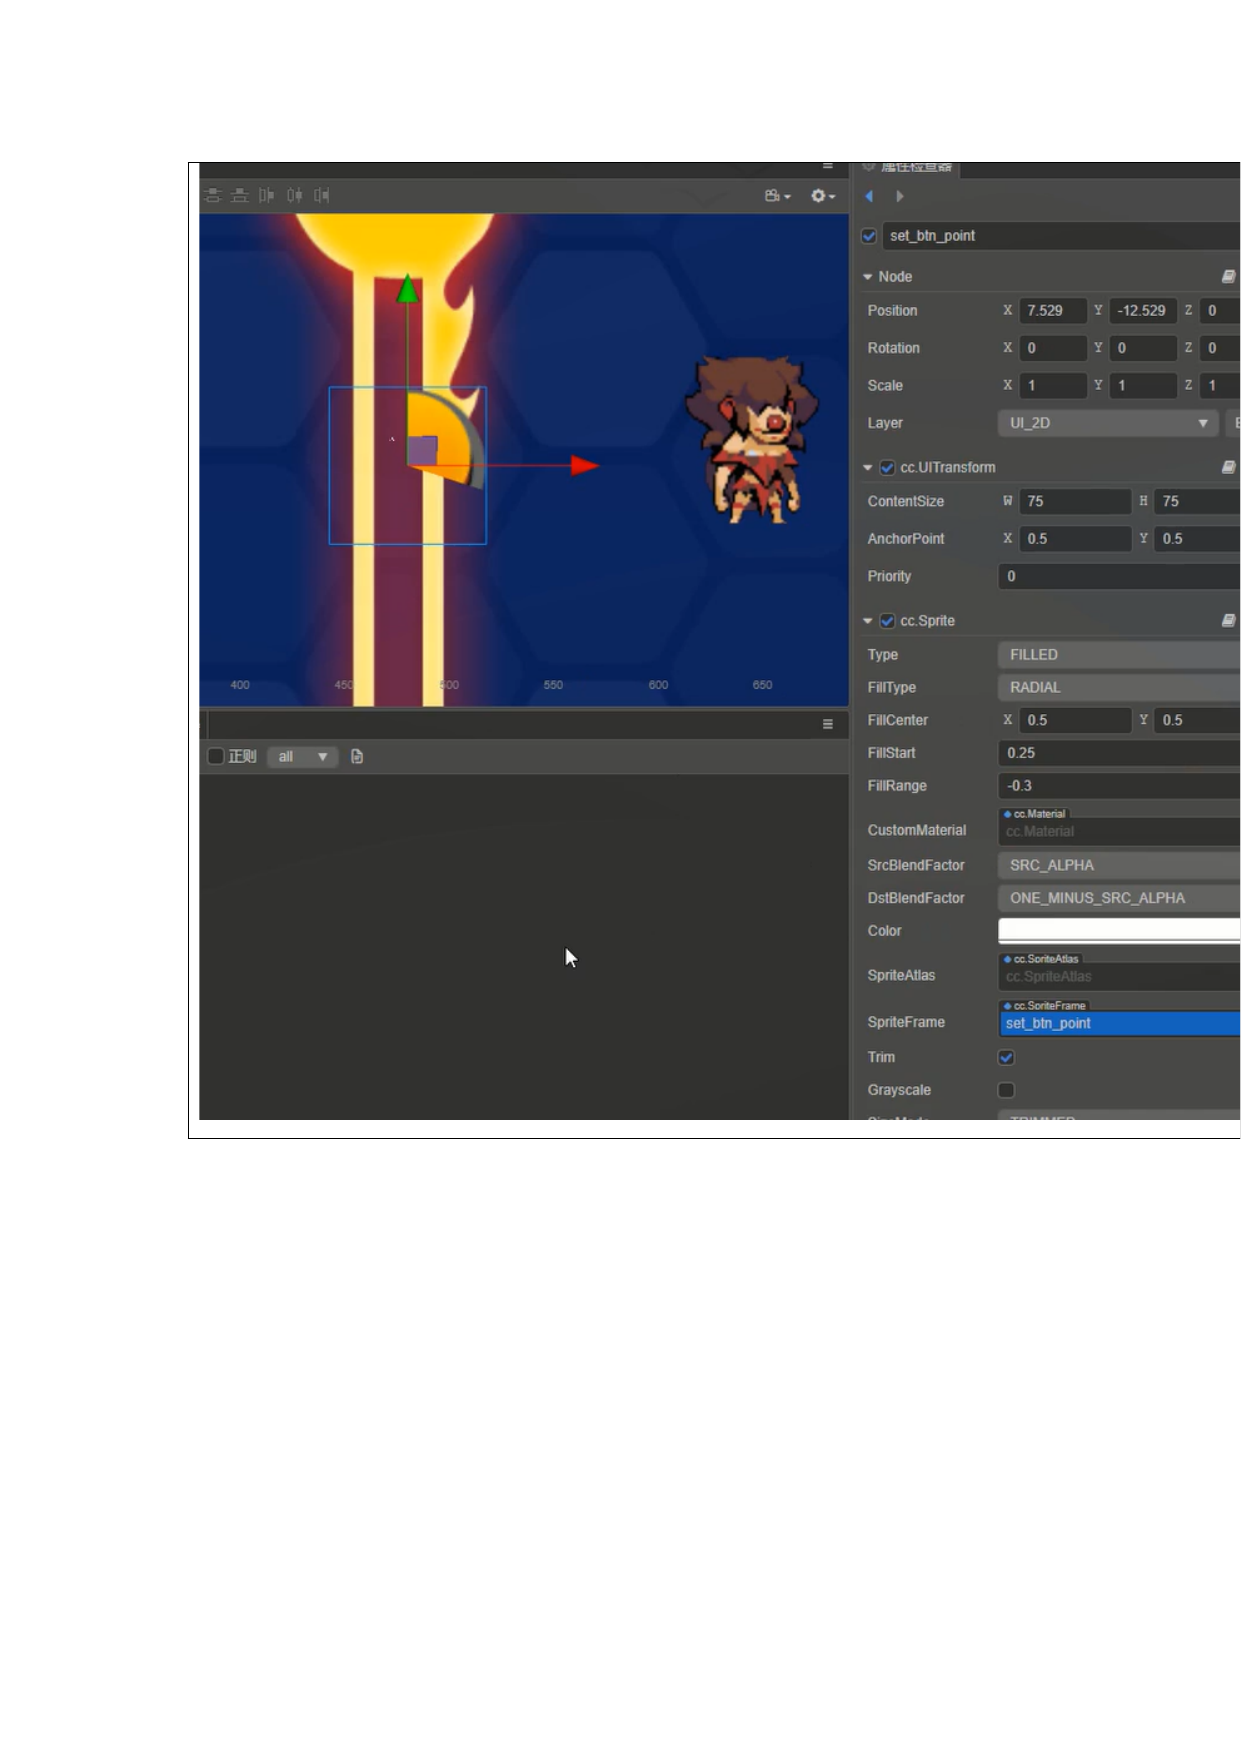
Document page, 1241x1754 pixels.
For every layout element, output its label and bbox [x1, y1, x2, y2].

table_cell [189, 163, 1240, 1138]
picture [199, 163, 1241, 1120]
